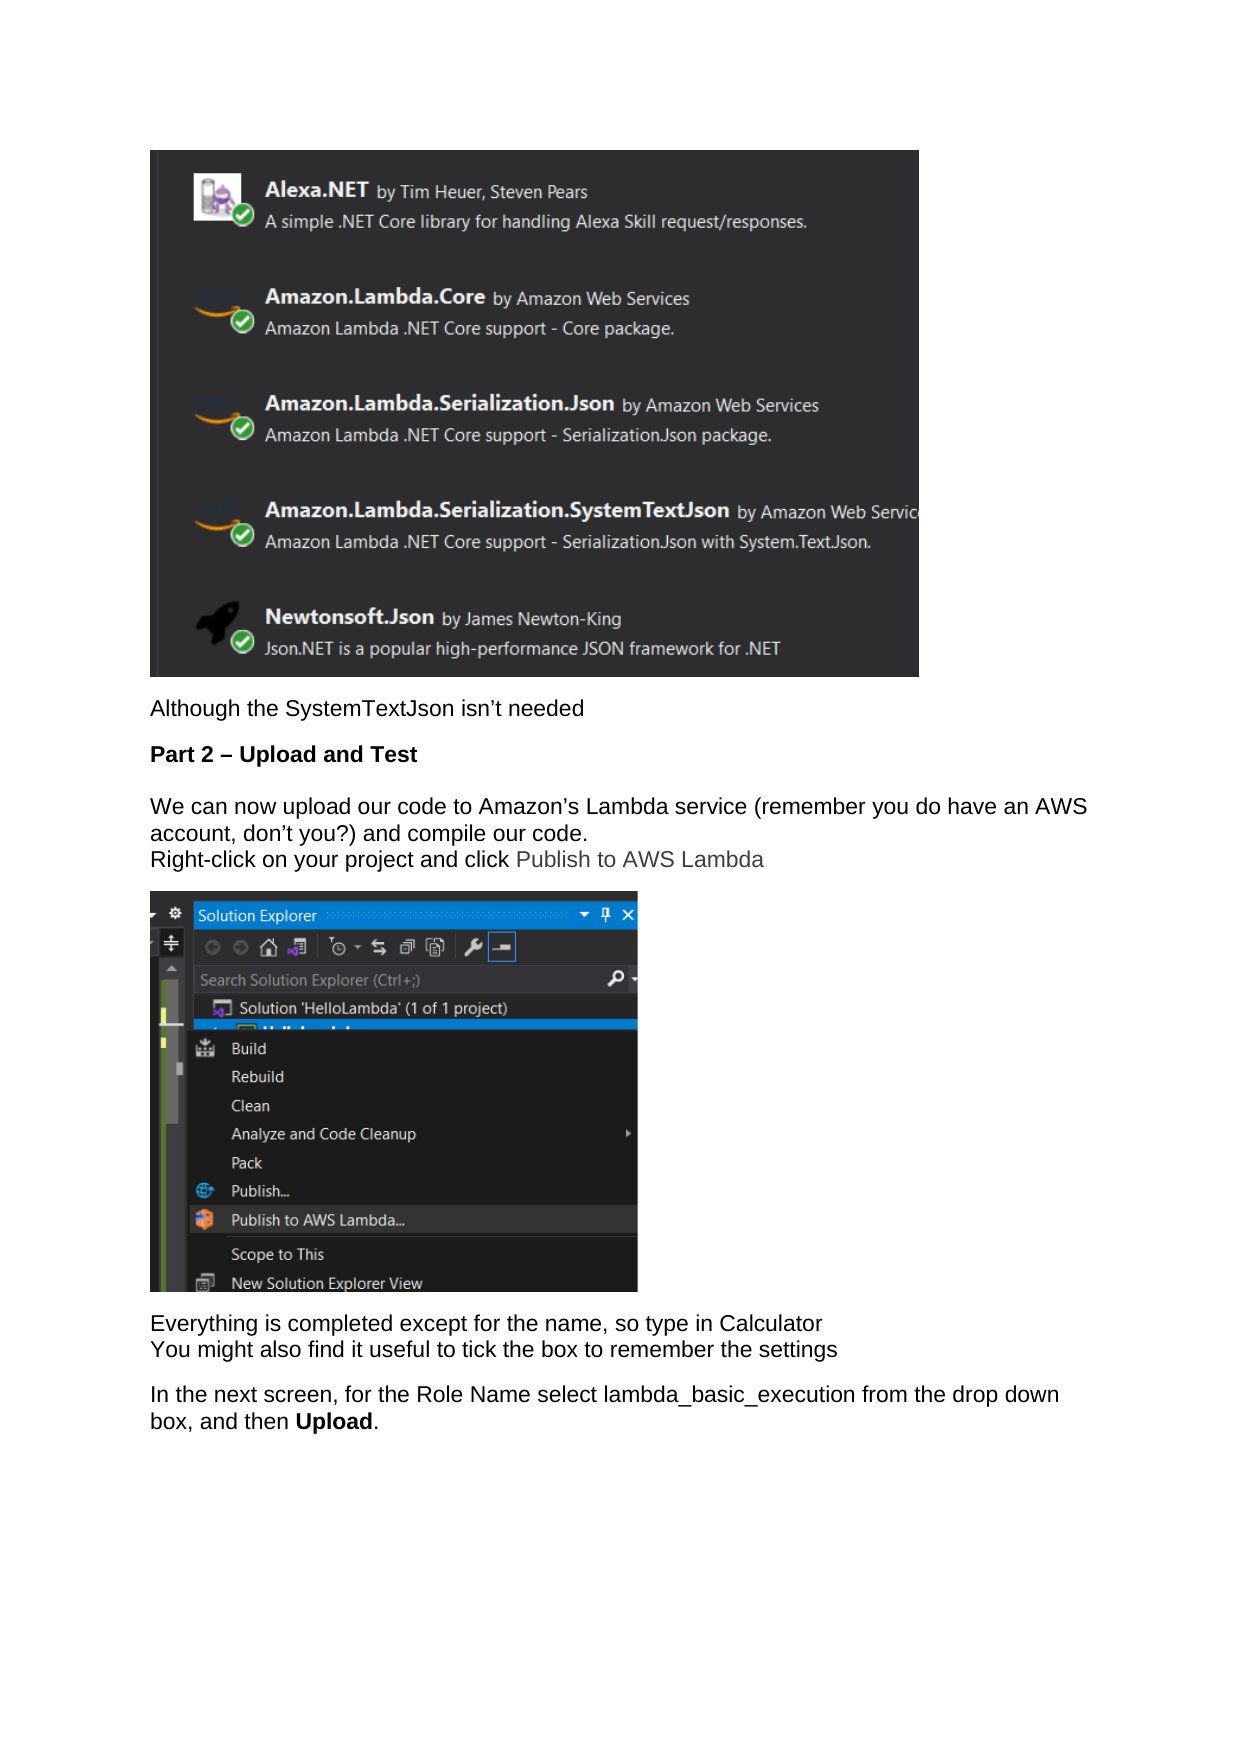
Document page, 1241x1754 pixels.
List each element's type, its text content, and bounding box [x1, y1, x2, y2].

text box, and then Upload. [150, 1408, 1090, 1434]
text We can now upload our code to Amazon’s Lambda service (remember you do have an AWS [150, 793, 1090, 819]
picture [150, 150, 919, 677]
text Part 2 – Upload and Test [150, 741, 1090, 767]
text Although the SystemTextJson isn’t needed [150, 695, 1090, 722]
text In the next screen, for the Role Name select lambda_basic_execution from the drop down [150, 1381, 1090, 1408]
text You might also find it useful to tick the box to remember the settings [150, 1336, 1090, 1362]
picture [150, 891, 638, 1292]
text account, don’t you?) and compile our code. [150, 819, 1090, 846]
text Everything is completed except for the name, so type in Calculator [150, 1310, 1090, 1336]
text Right-click on your project and click Publish to AWS Lambda [150, 846, 1090, 872]
